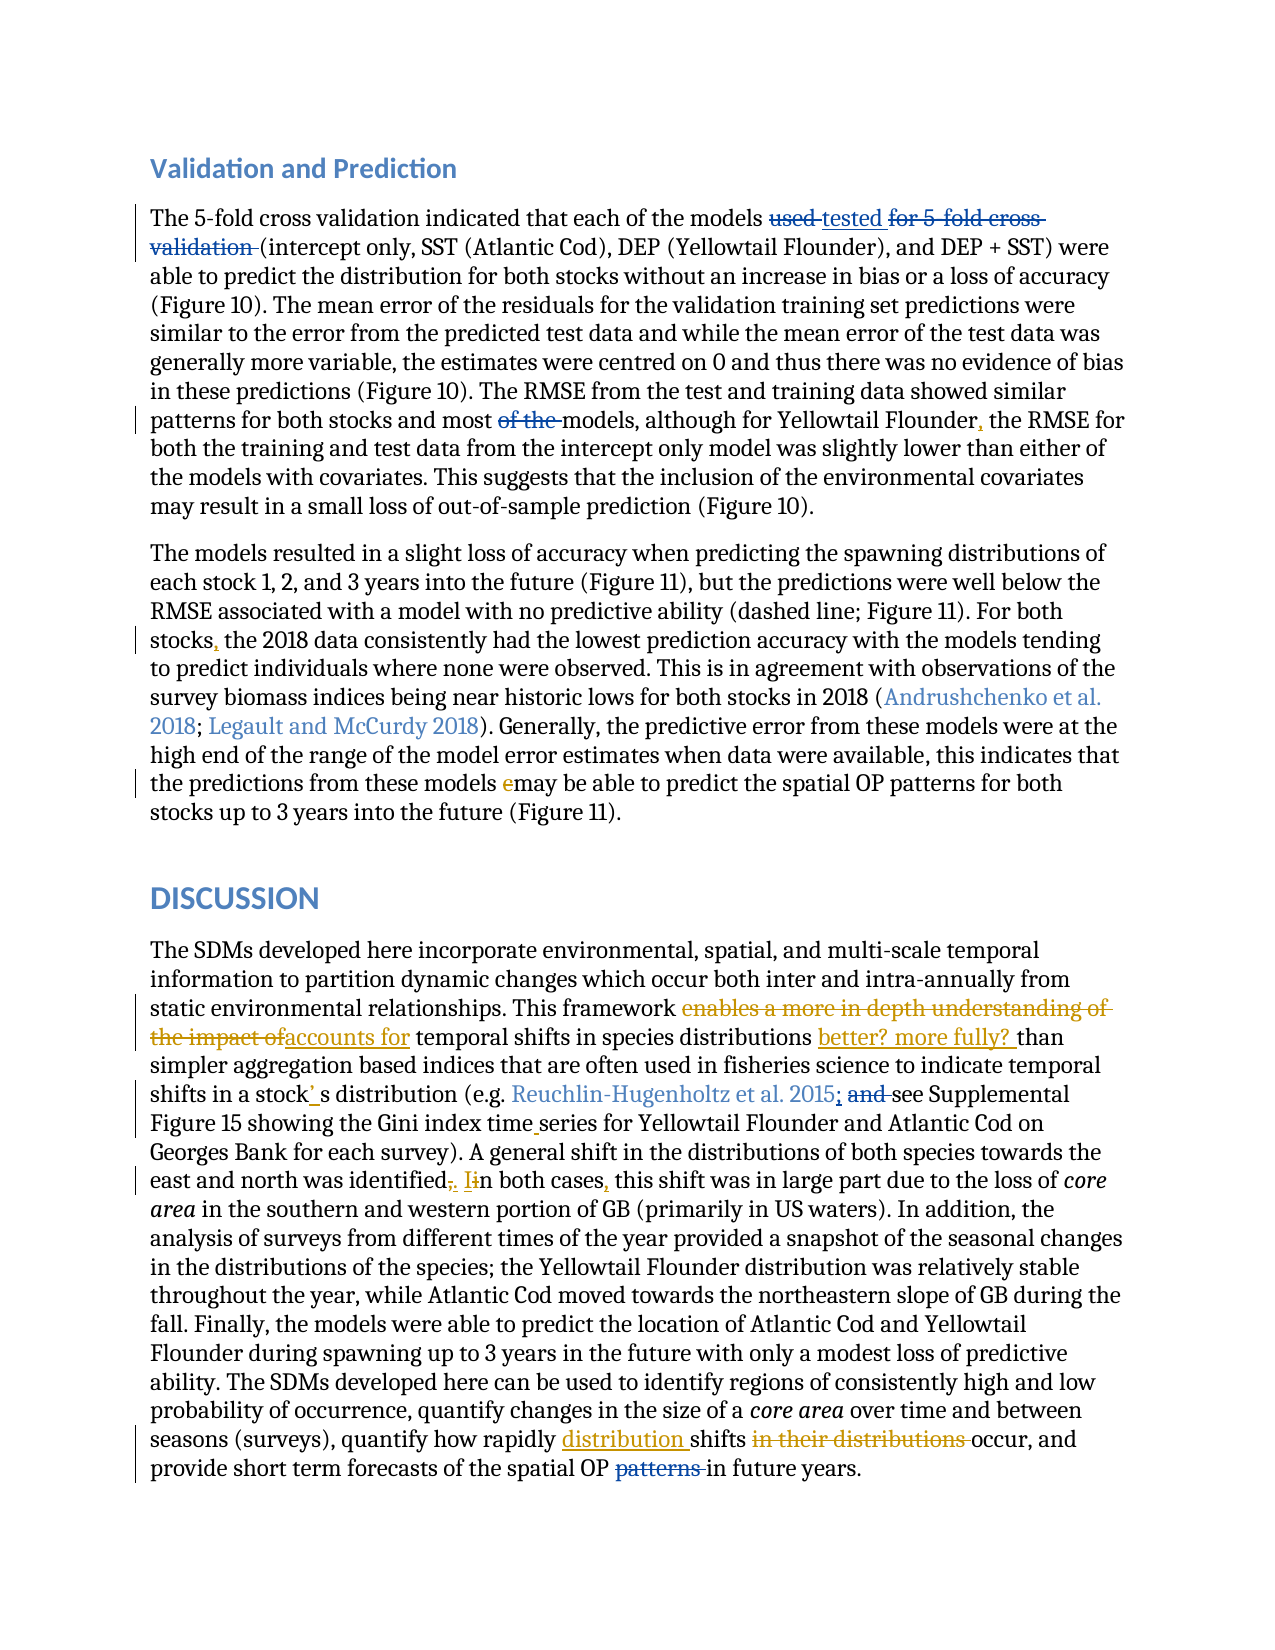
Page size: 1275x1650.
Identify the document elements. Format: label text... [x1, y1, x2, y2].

subtitle Validation and Prediction [150, 150, 1125, 186]
text The SDMs developed here incorporate environmental, spatial, and multi-scale temporal information to partition dynamic changes which occur both inter and intra-annually from static environmental relationships. This framework temporal shifts in species distributions than simpler aggregation based indices that are often used in fisheries science to indicate temporal shifts in a stocks distribution (e.g. Reuchlin-Hugenholtz et al. 2015 see Supplemental Figure 15 showing the Gini index timeseries for Yellowtail Flounder and Atlantic Cod on Georges Bank for each survey). A general shift in the distributions of both species towards the east and north was identified n both cases this shift was in large part due to the loss of core area in the southern and western portion of GB (primarily in US waters). In addition, the analysis of surveys from different times of the year provided a snapshot of the seasonal changes in the distributions of the species; the Yellowtail Flounder distribution was relatively stable throughout the year, while Atlantic Cod moved towards the northeastern slope of GB during the fall. Finally, the models were able to predict the location of Atlantic Cod and Yellowtail Flounder during spawning up to 3 years in the future with only a modest loss of predictive ability. The SDMs developed here can be used to identify regions of consistently high and low probability of occurrence, quantify changes in the size of a core area over time and between seasons (surveys), quantify how rapidly shifts occur, and provide short term forecasts of the spatial OP in future years. [150, 936, 1125, 1483]
subtitle DISCUSSION [150, 877, 1125, 918]
text The models resulted in a slight loss of accuracy when predicting the spawning distributions of each stock 1, 2, and 3 years into the future (Figure 11), but the predictions were well below the RMSE associated with a model with no predictive ability (dashed line; Figure 11). For both stocks the 2018 data consistently had the lowest prediction accuracy with the models tending to predict individuals where none were observed. This is in agreement with observations of the survey biomass indices being near historic lows for both stocks in 2018 (Andrushchenko et al. 2018; Legault and McCurdy 2018). Generally, the predictive error from these models were at the high end of the range of the model error estimates when data were available, this indicates that the predictions from these models may be able to predict the spatial OP patterns for both stocks up to 3 years into the future (Figure 11). [150, 539, 1125, 827]
text The 5-fold cross validation indicated that each of the models (intercept only, SST (Atlantic Cod), DEP (Yellowtail Flounder), and DEP + SST) were able to predict the distribution for both stocks without an increase in bias or a loss of accuracy (Figure 10). The mean error of the residuals for the validation training set predictions were similar to the error from the predicted test data and while the mean error of the test data was generally more variable, the estimates were centred on 0 and thus there was no evidence of bias in these predictions (Figure 10). The RMSE from the test and training data showed similar patterns for both stocks and most models, although for Yellowtail Flounder the RMSE for both the training and test data from the intercept only model was slightly lower than either of the models with covariates. This suggests that the inclusion of the environmental covariates may result in a small loss of out-of-sample prediction (Figure 10). [150, 204, 1125, 521]
